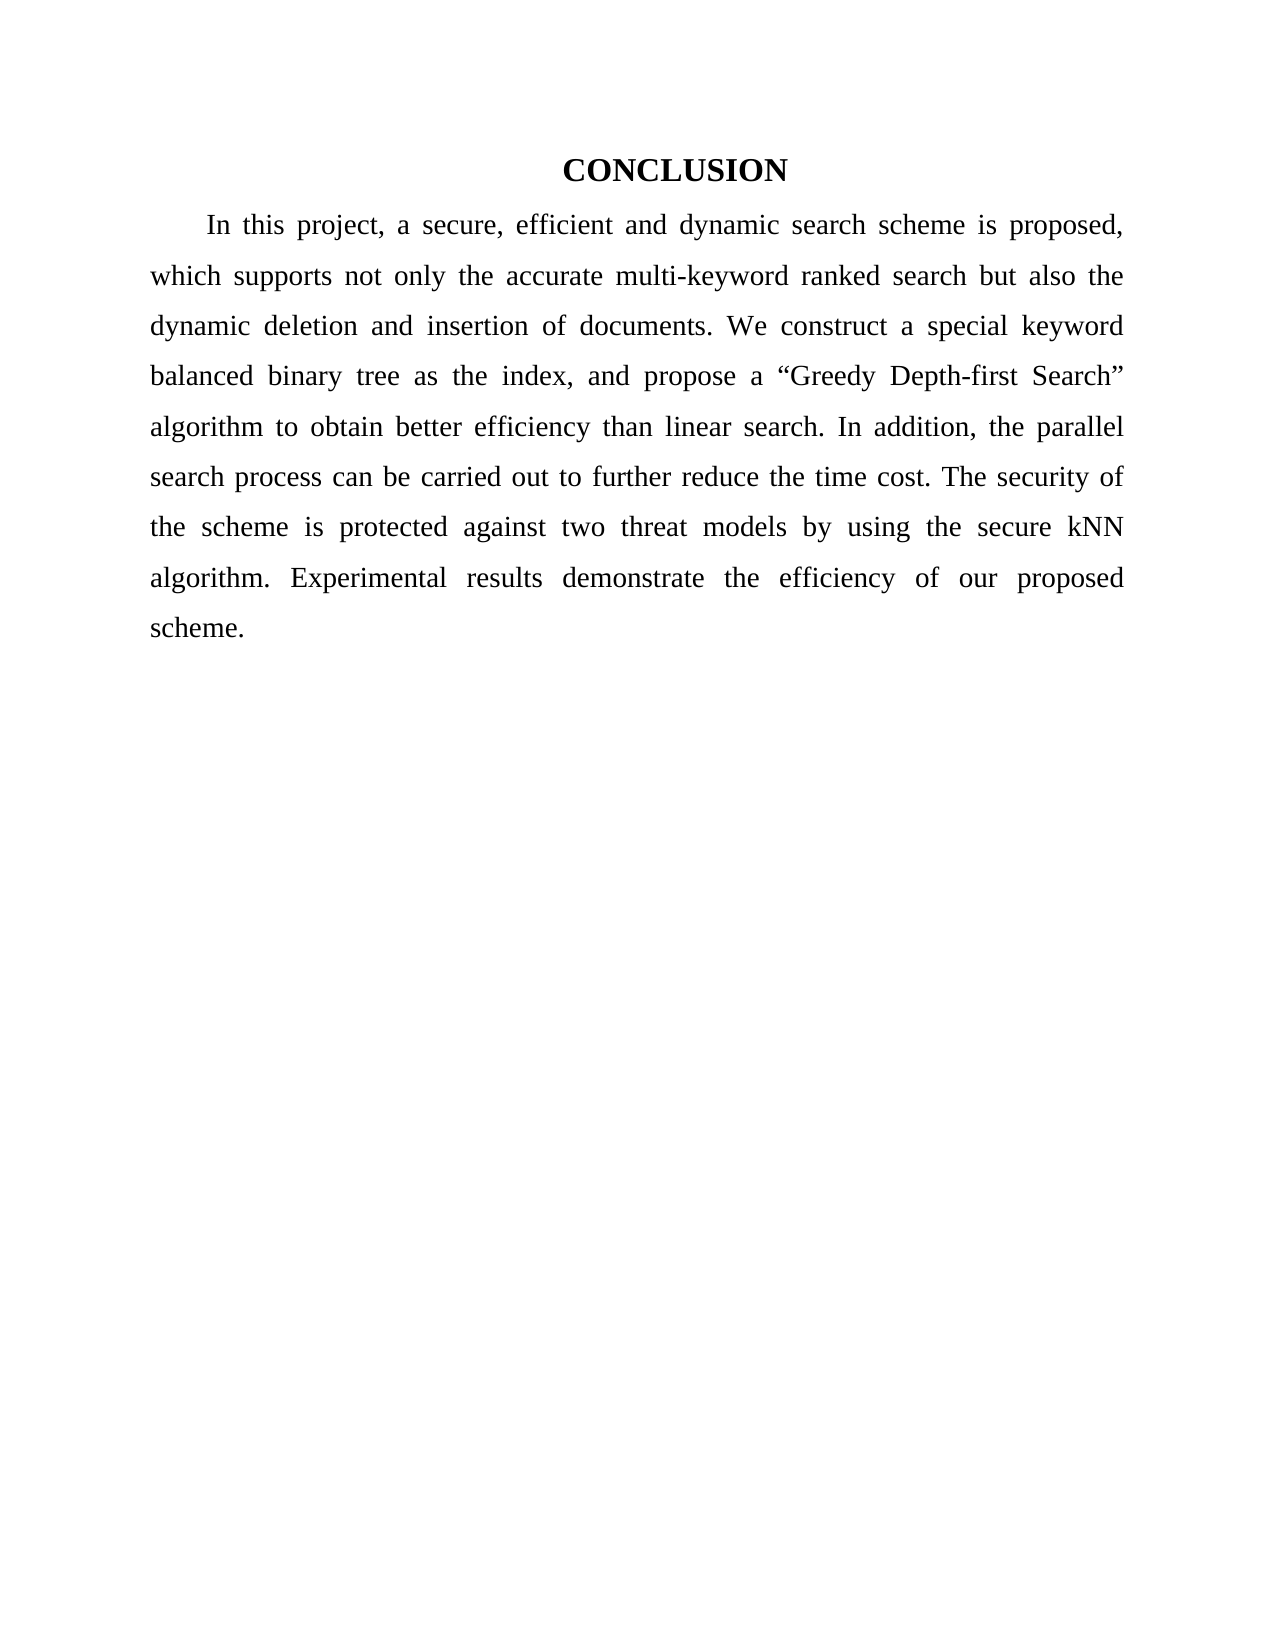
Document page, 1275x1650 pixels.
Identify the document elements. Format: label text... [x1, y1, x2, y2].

text In this project, a secure, efficient and dynamic search scheme is proposed, which supports not only the accurate multi-keyword ranked search but also the dynamic deletion and insertion of documents. We construct a special keyword balanced binary tree as the index, and propose a “Greedy Depth-first Search” algorithm to obtain better efficiency than linear search. In addition, the parallel search process can be carried out to further reduce the time cost. The security of the scheme is protected against two threat models by using the secure kNN algorithm. Experimental results demonstrate the efficiency of our proposed scheme. [150, 207, 1125, 643]
text CONCLUSION [150, 150, 1125, 188]
